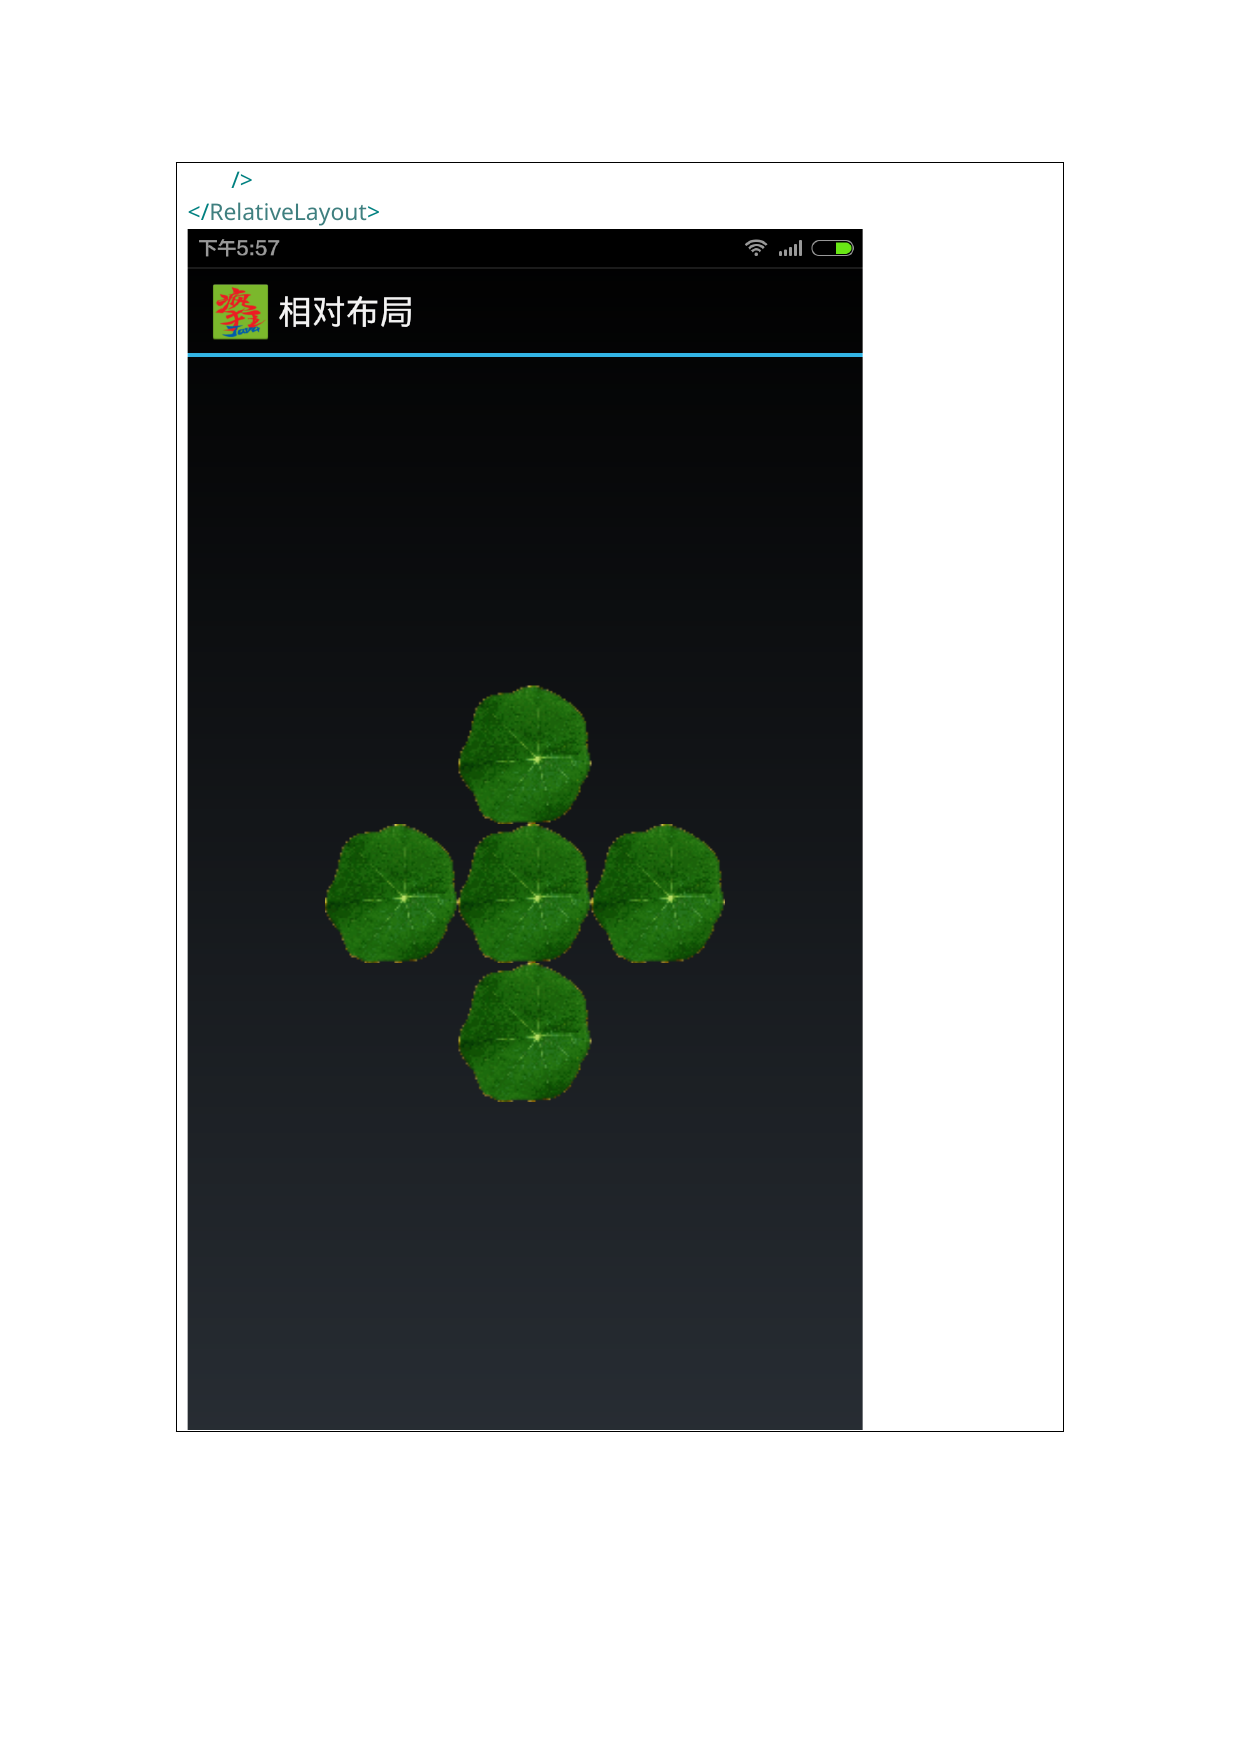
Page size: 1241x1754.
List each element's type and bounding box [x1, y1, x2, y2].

table_header [177, 163, 1063, 1431]
picture [187, 229, 863, 1430]
